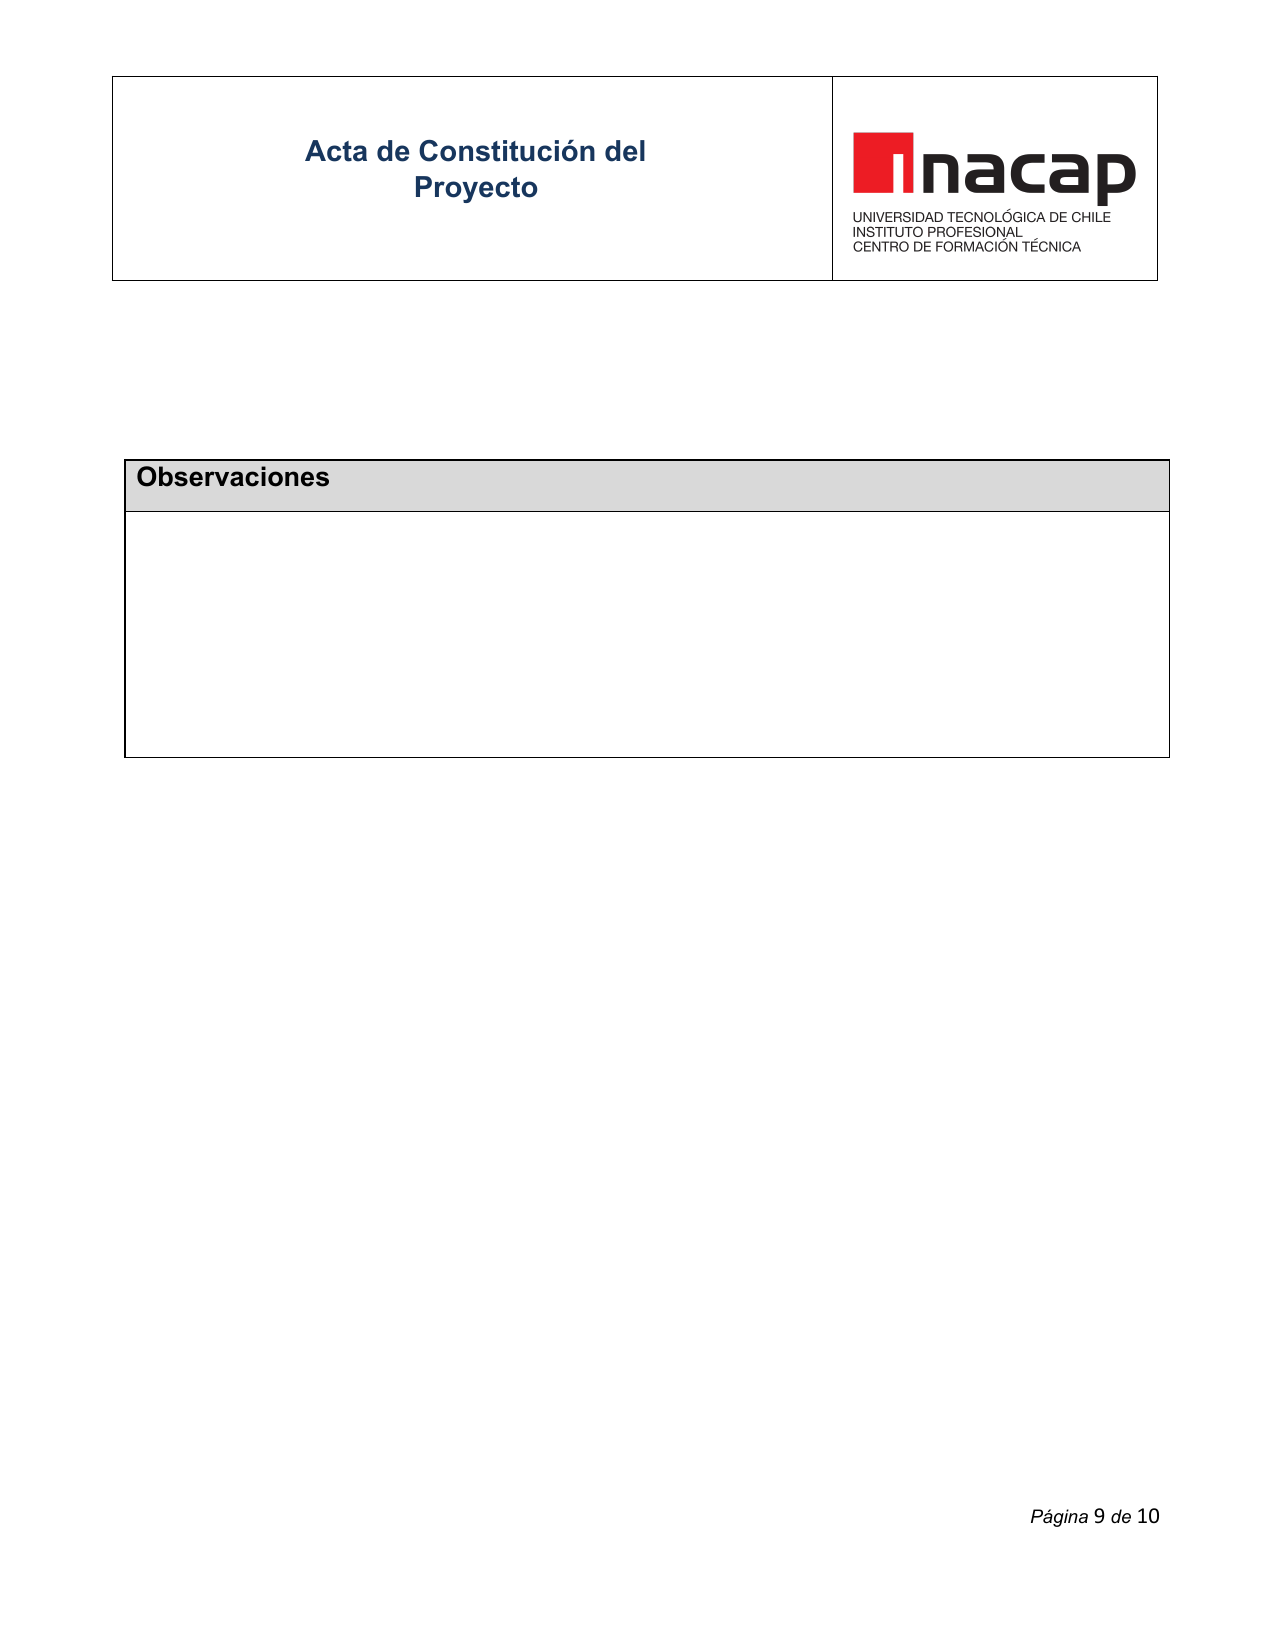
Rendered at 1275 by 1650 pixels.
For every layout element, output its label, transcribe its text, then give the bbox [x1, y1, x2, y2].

table_header Observaciones [126, 461, 1169, 511]
picture [844, 123, 1145, 261]
table_cell [126, 512, 1169, 756]
